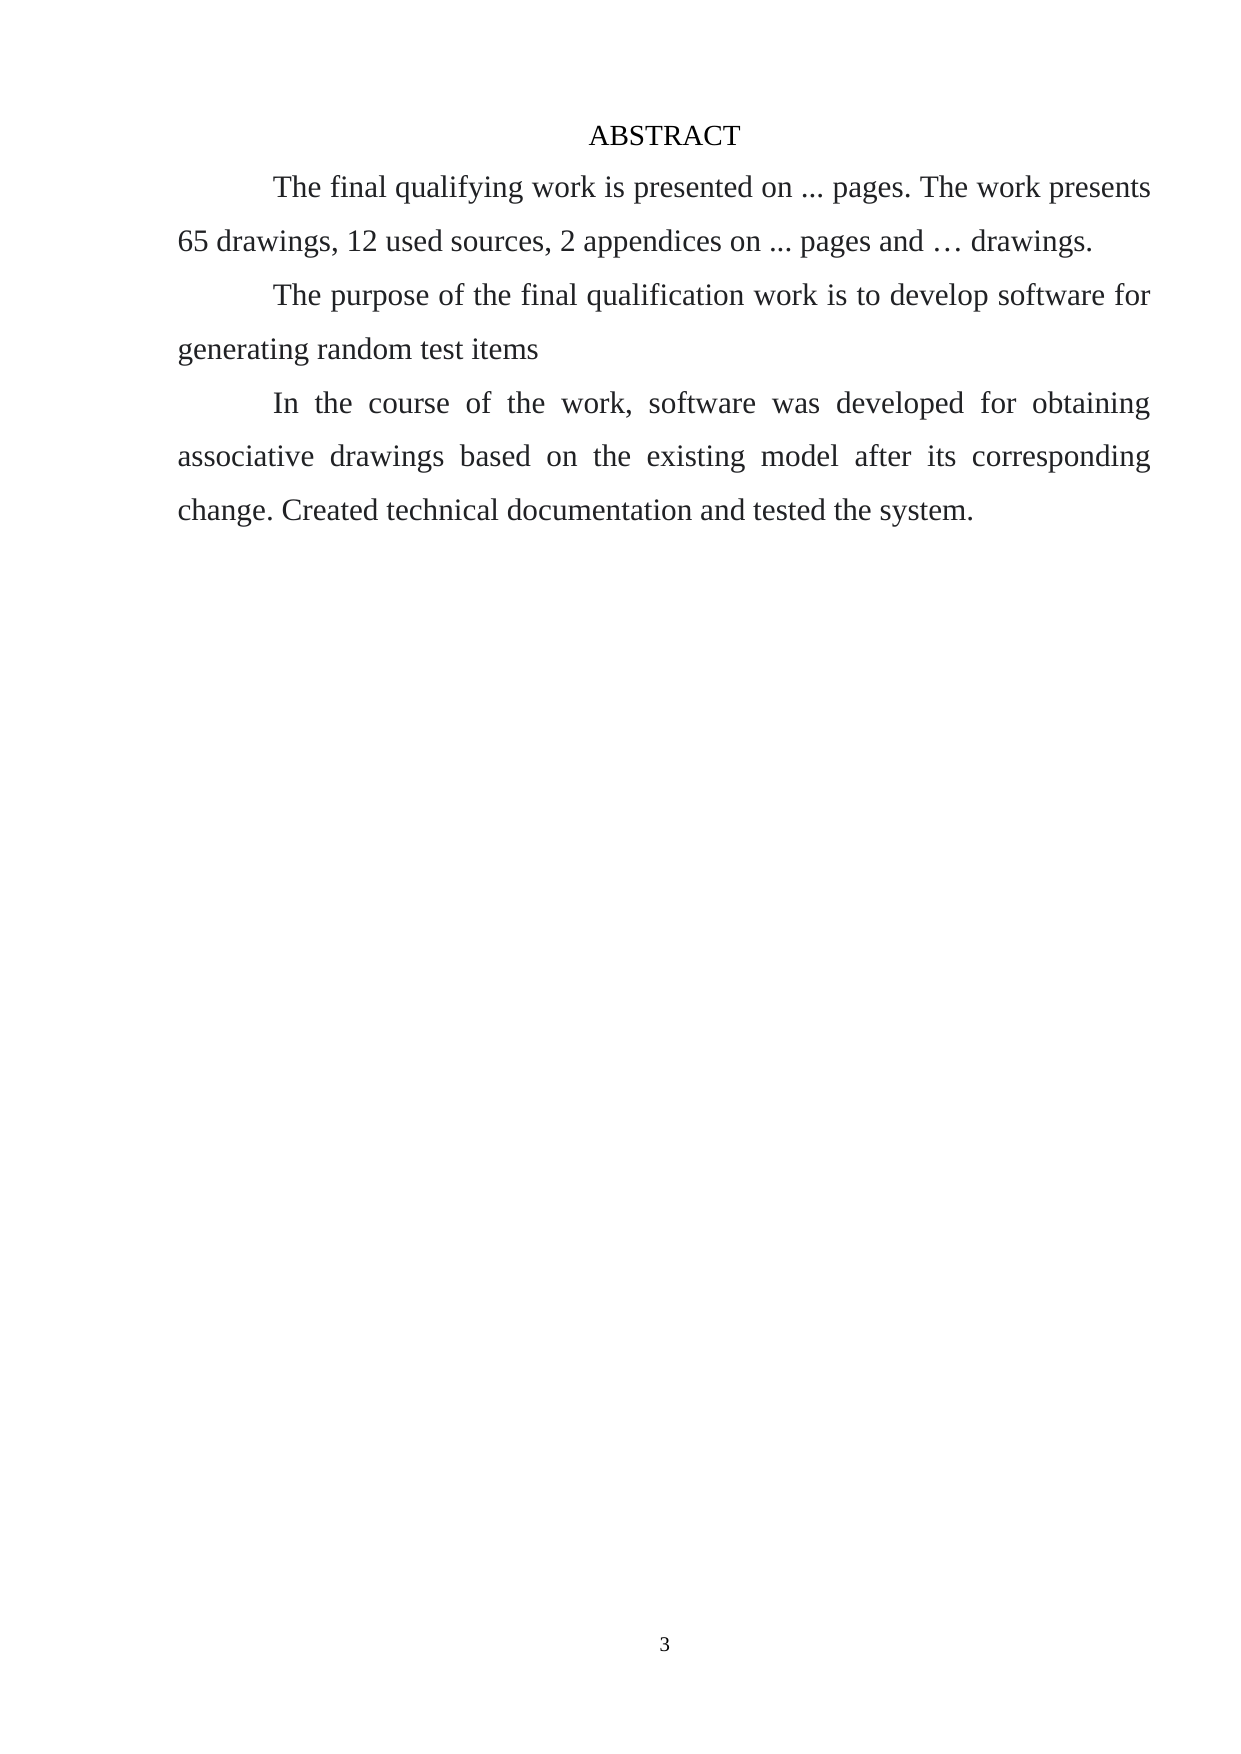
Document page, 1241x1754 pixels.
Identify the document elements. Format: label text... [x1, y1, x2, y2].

text In the course of the work, software was developed for obtaining associative drawings based on the existing model after its corresponding change. Created technical documentation and tested the system. [177, 384, 1152, 527]
text The purpose of the final qualification work is to develop software for generating random test items [177, 276, 1152, 366]
text ABSTRACT [177, 118, 1152, 152]
text The final qualifying work is presented on ... pages. The work presents 65 drawings, 12 used sources, 2 appendices on ... pages and … drawings. [177, 168, 1152, 258]
